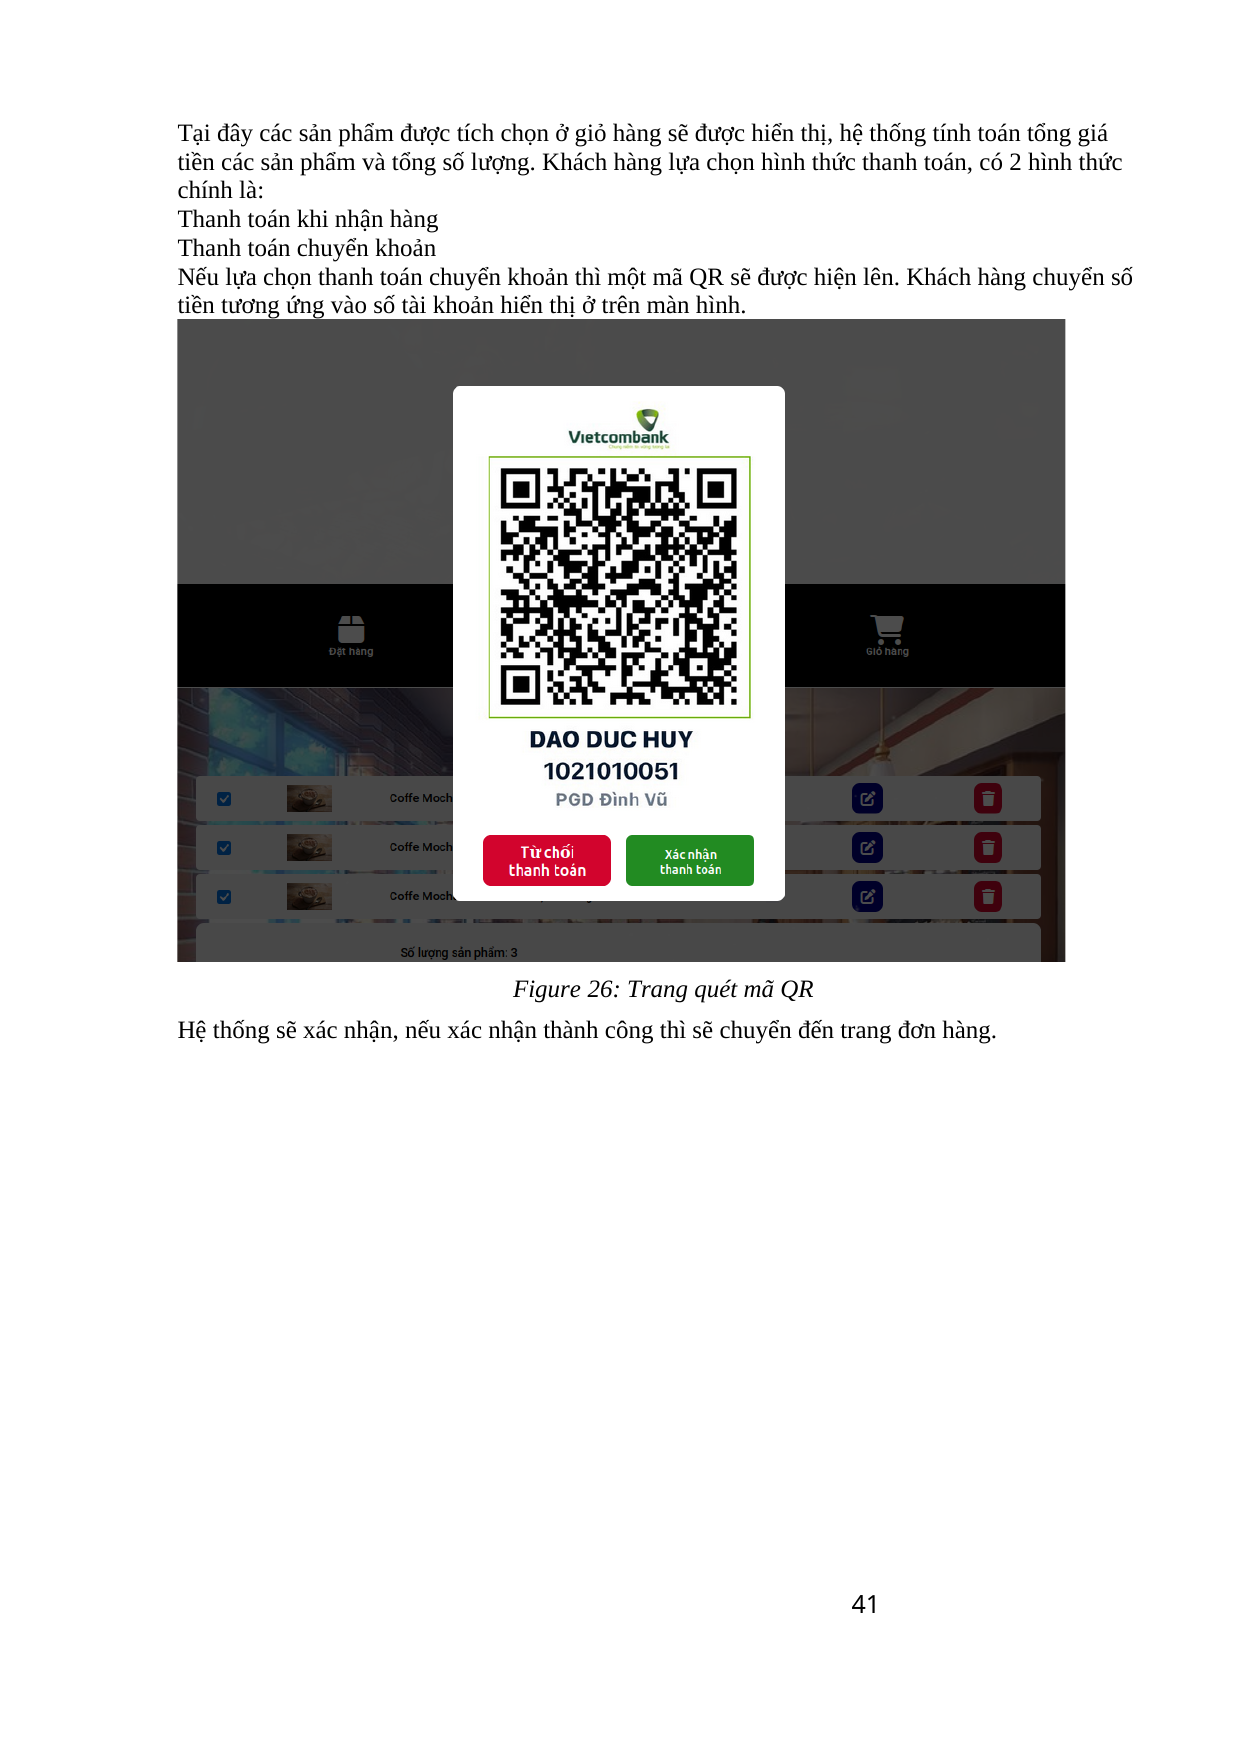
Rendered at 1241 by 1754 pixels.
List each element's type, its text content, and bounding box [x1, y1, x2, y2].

text Tại đây các sản phẩm được tích chọn ở giỏ hàng sẽ được hiển thị, hệ thống tính toán tổng giá tiền các sản phẩm và tổng số lượng. Khách hàng lựa chọn hình thức thanh toán, có 2 hình thức chính là: [177, 118, 1152, 204]
text Thanh toán chuyển khoản [177, 233, 1152, 262]
text Figure 26: Trang quét mã QR [177, 974, 1152, 1003]
picture [177, 319, 1066, 962]
text Nếu lựa chọn thanh toán chuyển khoản thì một mã QR sẽ được hiện lên. Khách hàng chuyển số tiền tương ứng vào số tài khoản hiển thị ở trên màn hình. [177, 262, 1152, 319]
text Hệ thống sẽ xác nhận, nếu xác nhận thành công thì sẽ chuyển đến trang đơn hàng. [177, 1016, 1152, 1044]
text Thanh toán khi nhận hàng [177, 204, 1152, 233]
